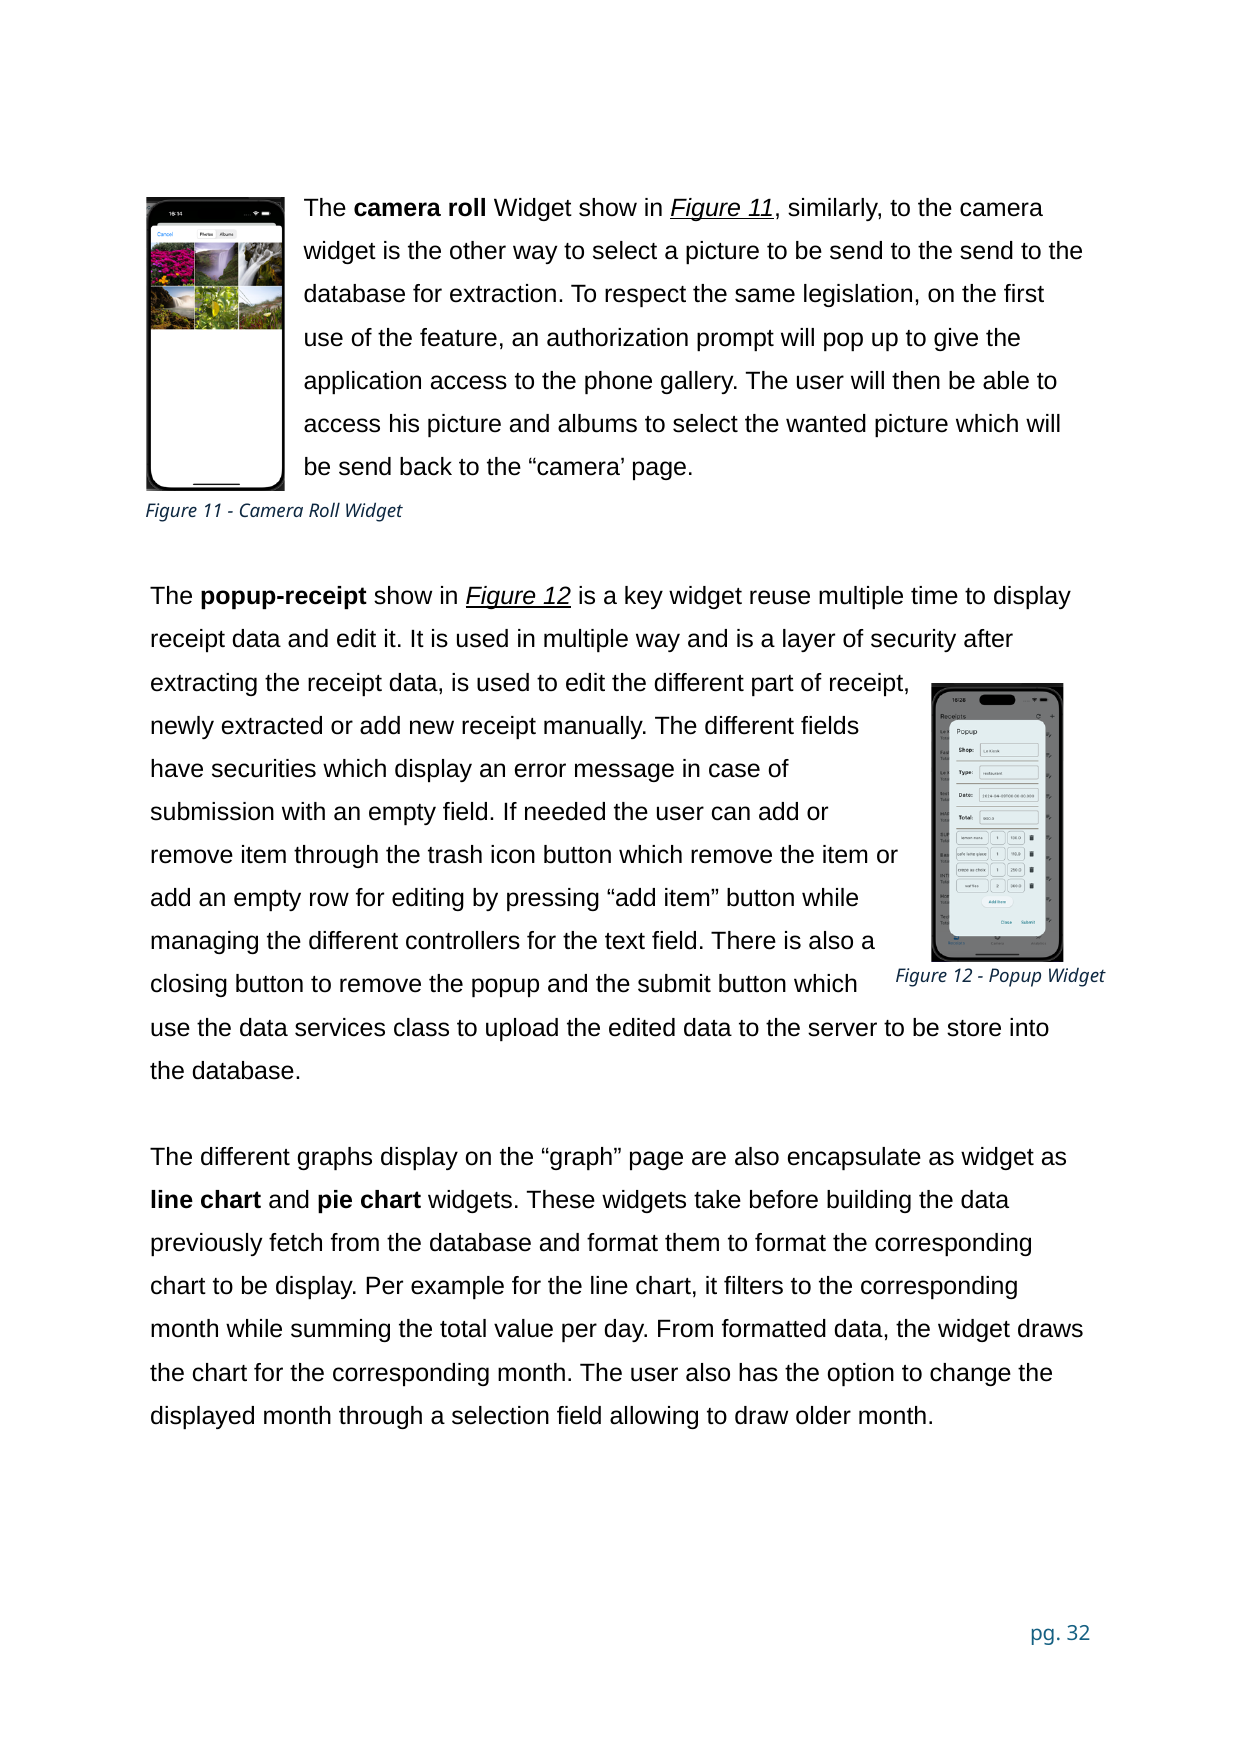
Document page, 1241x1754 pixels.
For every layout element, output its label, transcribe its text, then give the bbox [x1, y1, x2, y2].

text The different graphs display on the “graph” page are also encapsulate as widget as line chart and pie chart widgets. These widgets take before building the data previously fetch from the database and format them to format the corresponding chart to be display. Per example for the line chart, it filters to the corresponding month while summing the total value per day. From formatted data, the widget draws the chart for the corresponding month. The user also has the option to change the displayed month through a selection field allowing to draw older month. [150, 1142, 1090, 1429]
picture [929, 683, 1064, 960]
picture [144, 197, 284, 487]
